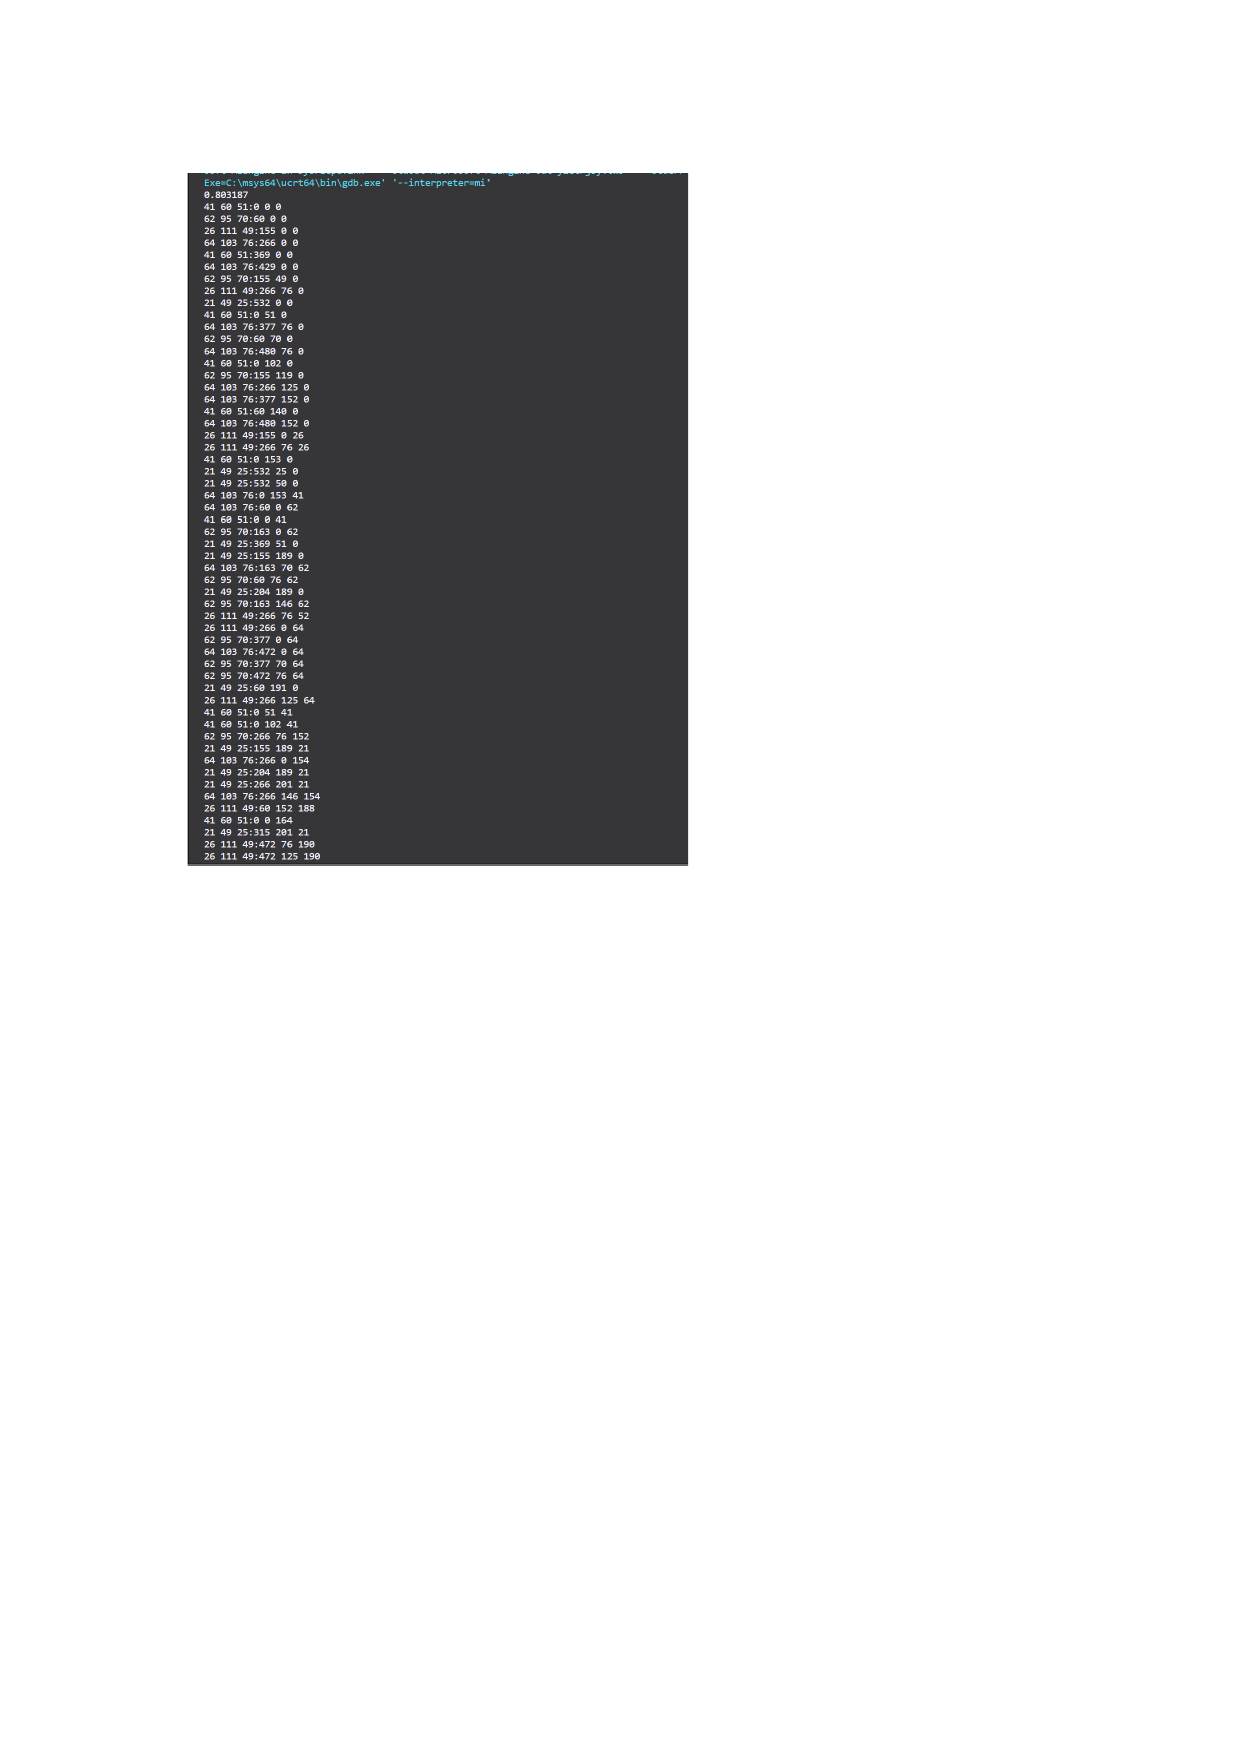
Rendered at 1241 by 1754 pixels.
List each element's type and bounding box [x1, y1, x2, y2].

picture [187, 173, 689, 866]
